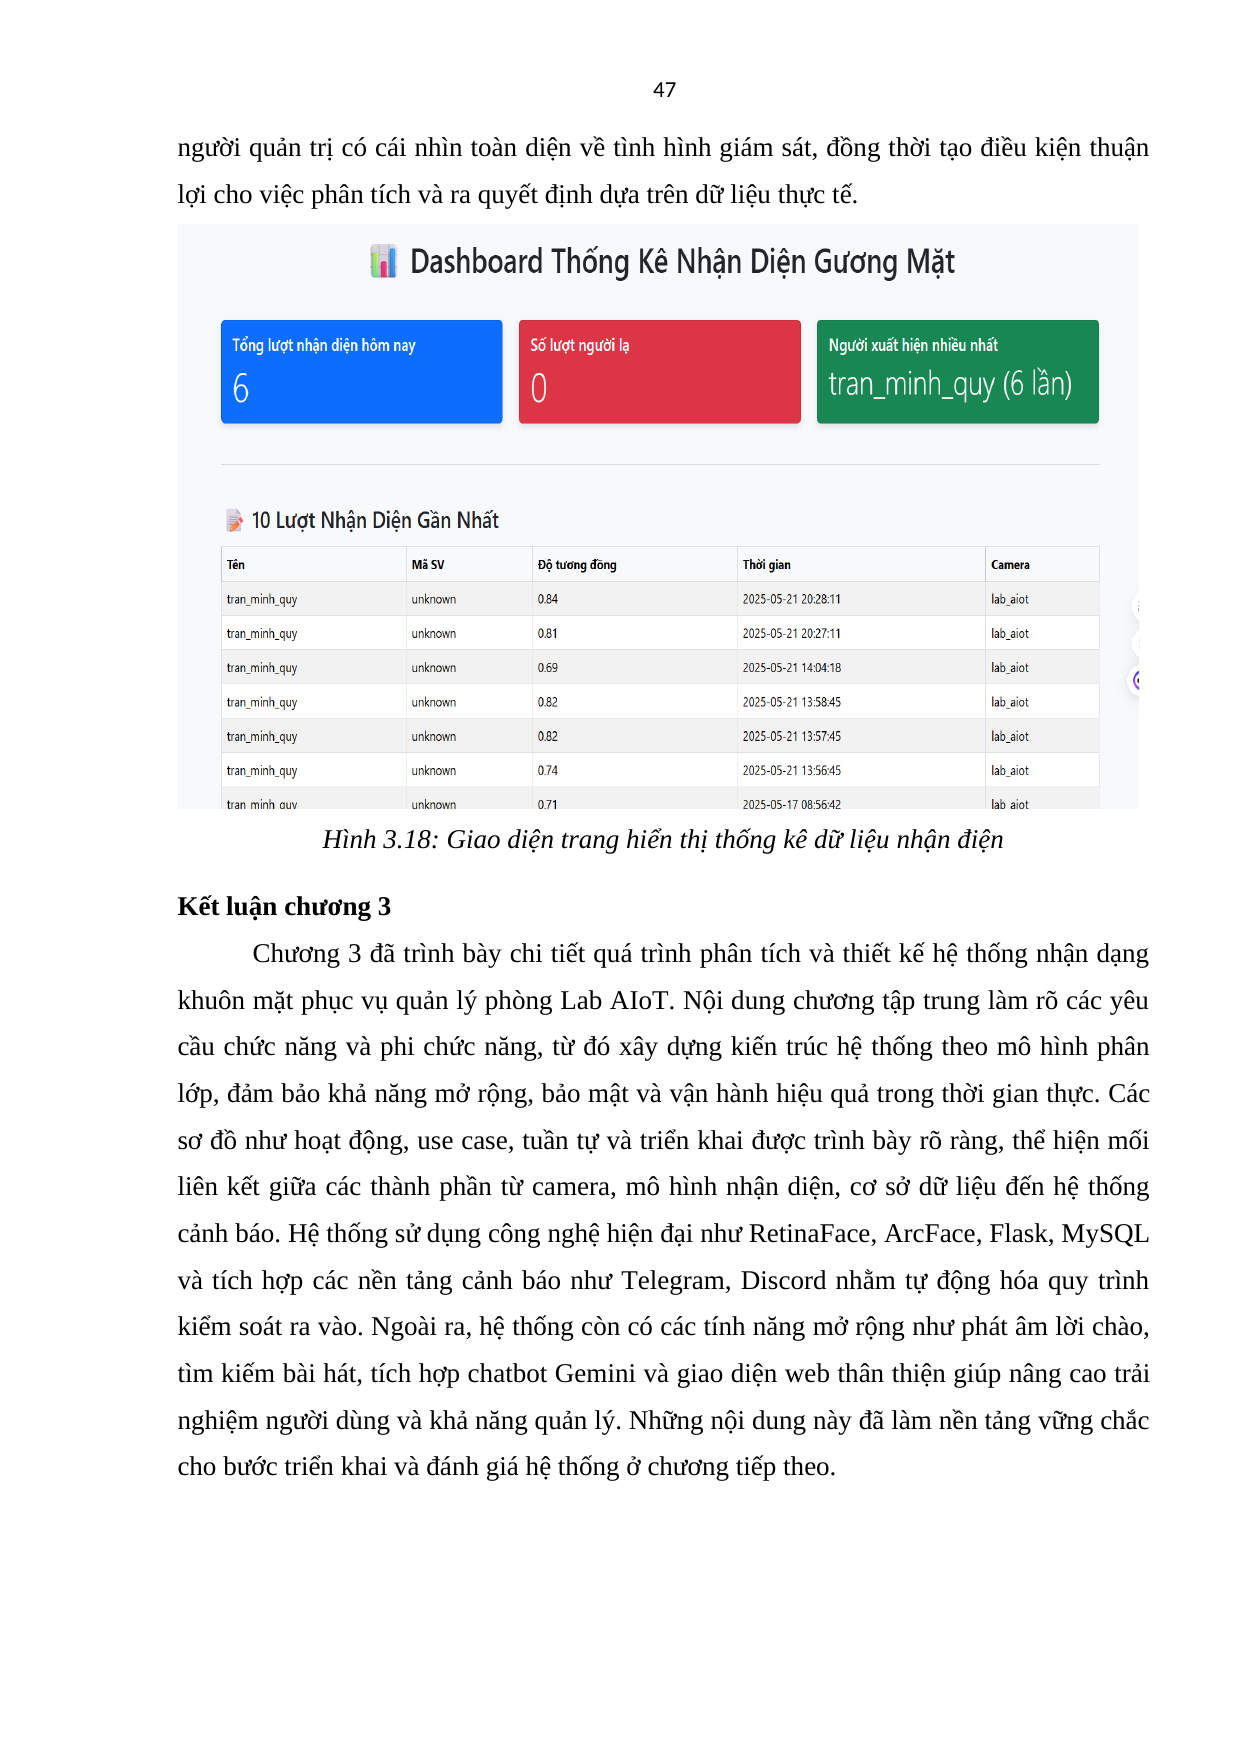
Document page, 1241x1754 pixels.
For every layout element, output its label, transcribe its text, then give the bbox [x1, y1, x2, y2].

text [177, 131, 1152, 209]
subtitle Kết luận chương 3 [177, 891, 1152, 922]
text Hình 3.18: Giao diện trang hiển thị thống kê dữ liệu nhận điện [177, 823, 1152, 854]
text Chương 3 đã trình bày chi tiết quá trình phân tích và thiết kế hệ thống nhận dạng khuôn mặt phục vụ quản lý phòng Lab AIoT. Nội dung chương tập trung làm rõ các yêu cầu chức năng và phi chức năng, từ đó xây dựng kiến trúc hệ thống theo mô hình phân lớp, đảm bảo khả năng mở rộng, bảo mật và vận hành hiệu quả trong thời gian thực. Các sơ đồ như hoạt động, use case, tuần tự và triển khai được trình bày rõ ràng, thể hiện mối liên kết giữa các thành phần từ camera, mô hình nhận diện, cơ sở dữ liệu đến hệ thống cảnh báo. Hệ thống sử dụng công nghệ hiện đại như RetinaFace, ArcFace, Flask, MySQL và tích hợp các nền tảng cảnh báo như Telegram, Discord nhằm tự động hóa quy trình kiểm soát ra vào. Ngoài ra, hệ thống còn có các tính năng mở rộng như phát âm lời chào, tìm kiếm bài hát, tích hợp chatbot Gemini và giao diện web thân thiện giúp nâng cao trải nghiệm người dùng và khả năng quản lý. Những nội dung này đã làm nền tảng vững chắc cho bước triển khai và đánh giá hệ thống ở chương tiếp theo. [177, 937, 1152, 1482]
picture [177, 224, 1140, 809]
